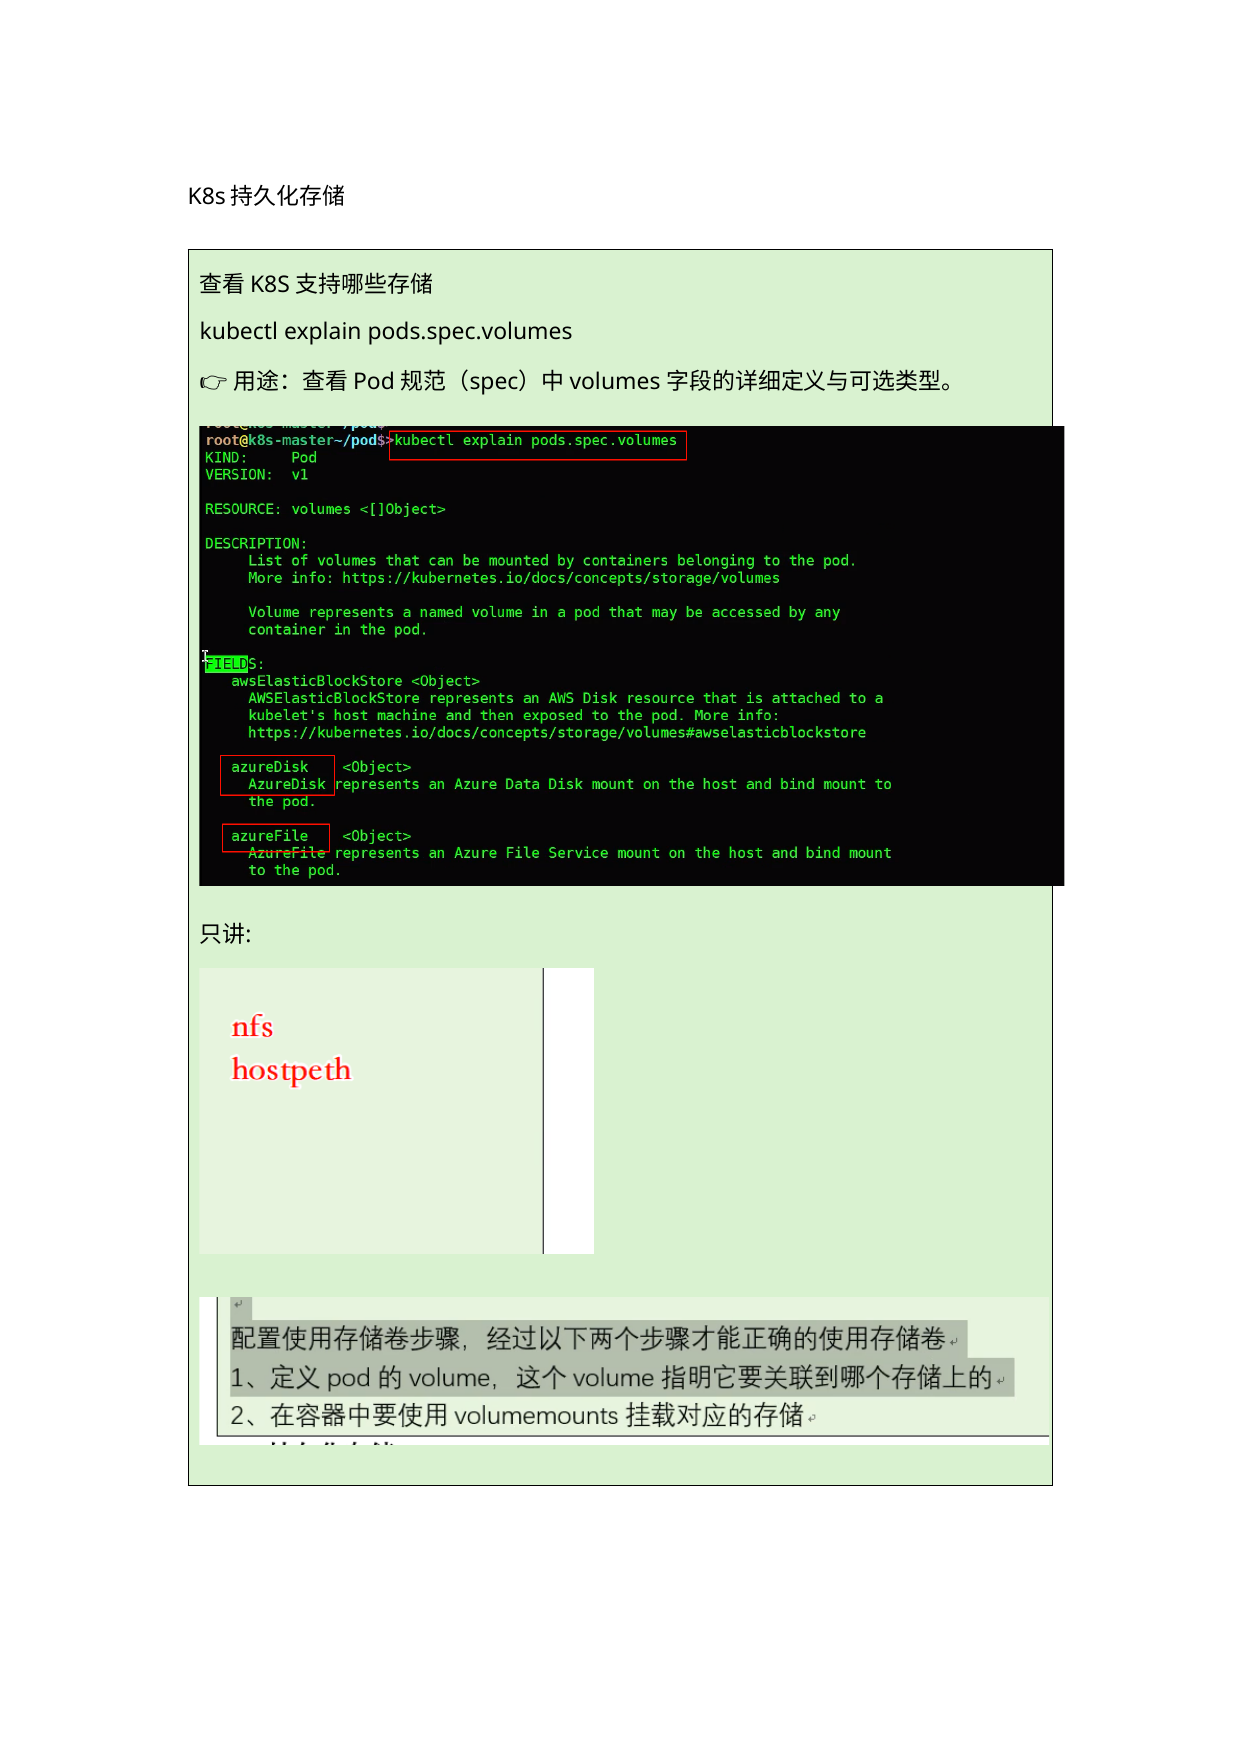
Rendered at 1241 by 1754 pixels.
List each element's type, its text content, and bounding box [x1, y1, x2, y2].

text K8s持久化存储 [187, 162, 1053, 227]
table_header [189, 250, 1052, 1485]
picture [199, 1297, 1050, 1445]
picture [199, 426, 1065, 886]
picture [199, 968, 594, 1254]
